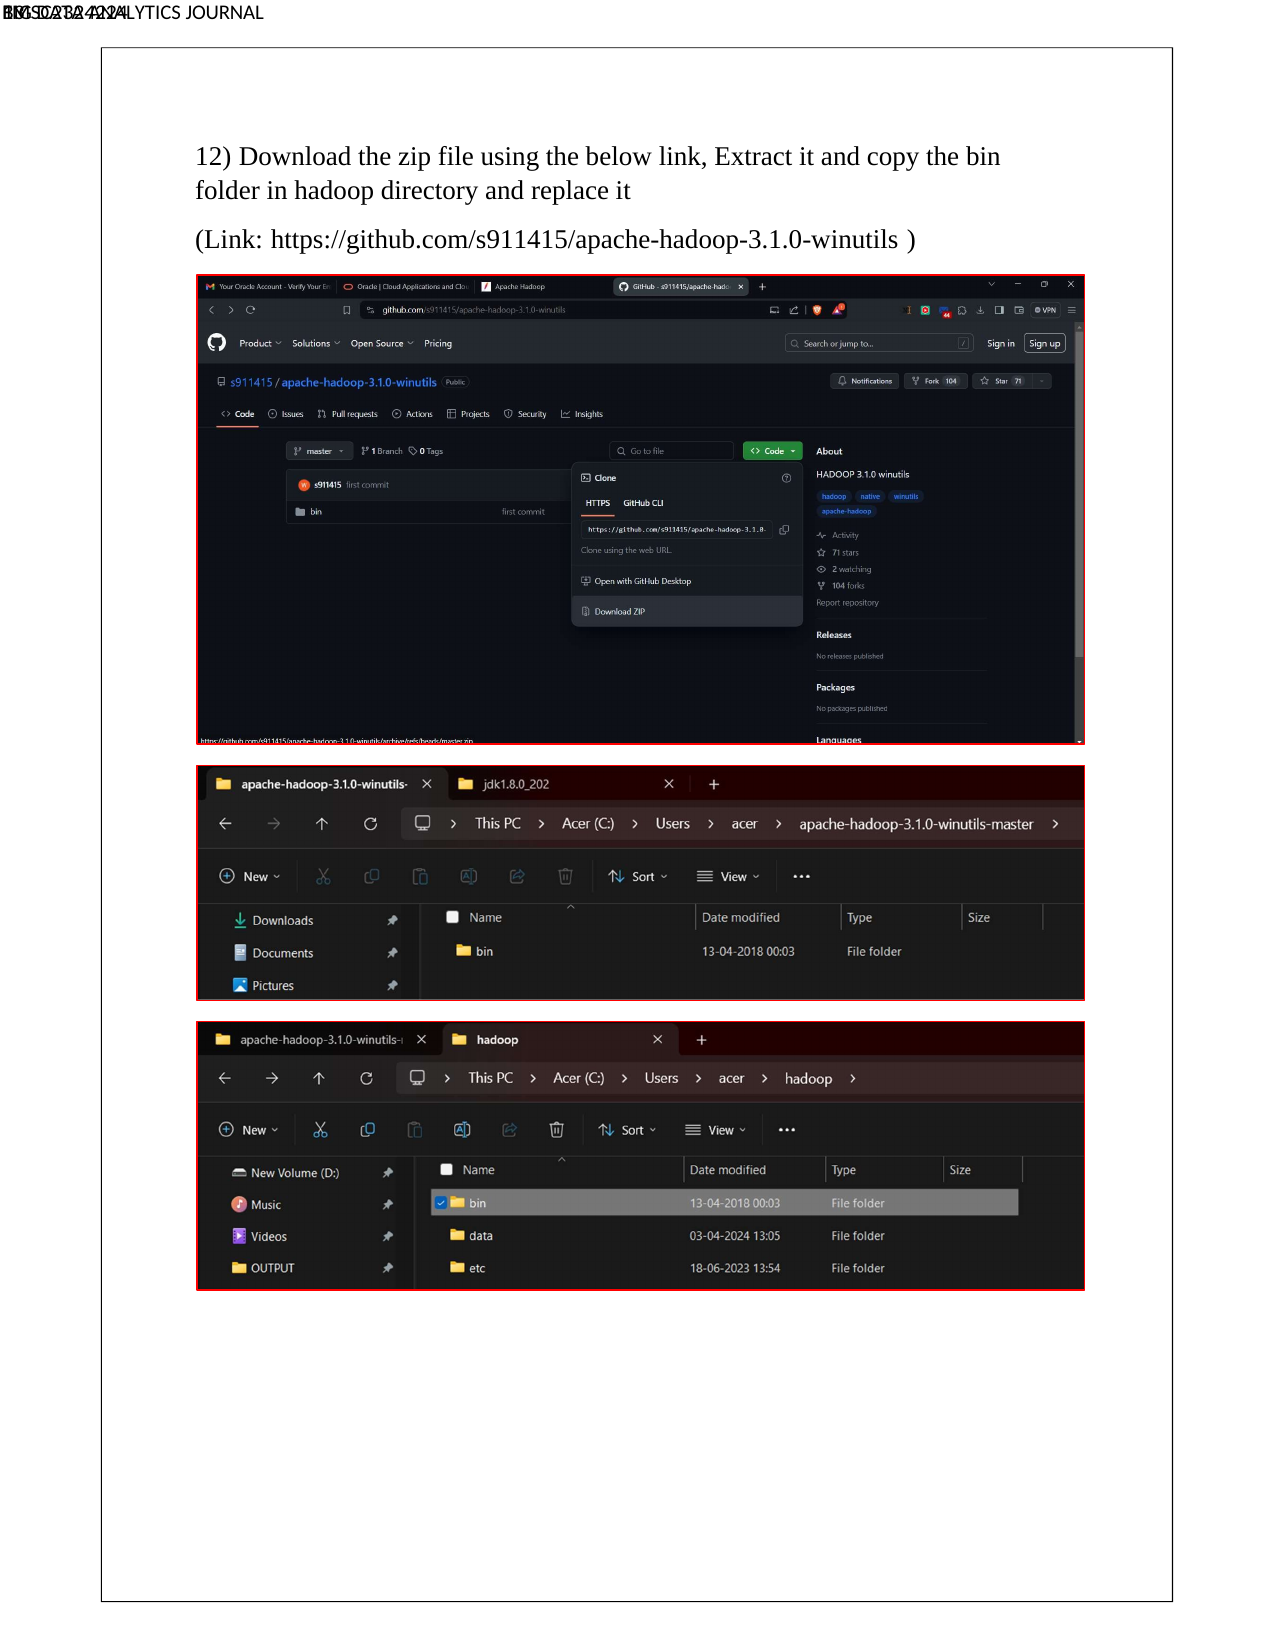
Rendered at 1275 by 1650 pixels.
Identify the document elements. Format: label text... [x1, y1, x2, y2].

picture [198, 276, 1084, 743]
list Download the zip file using the below link, Extract it and copy the bin folder in hadoop directory and replace it [195, 140, 1010, 205]
picture [198, 1022, 1084, 1289]
text (Link: https://github.com/s911415/apache-hadoop-3.1.0-winutils ) [195, 223, 1125, 254]
picture [198, 766, 1084, 1000]
